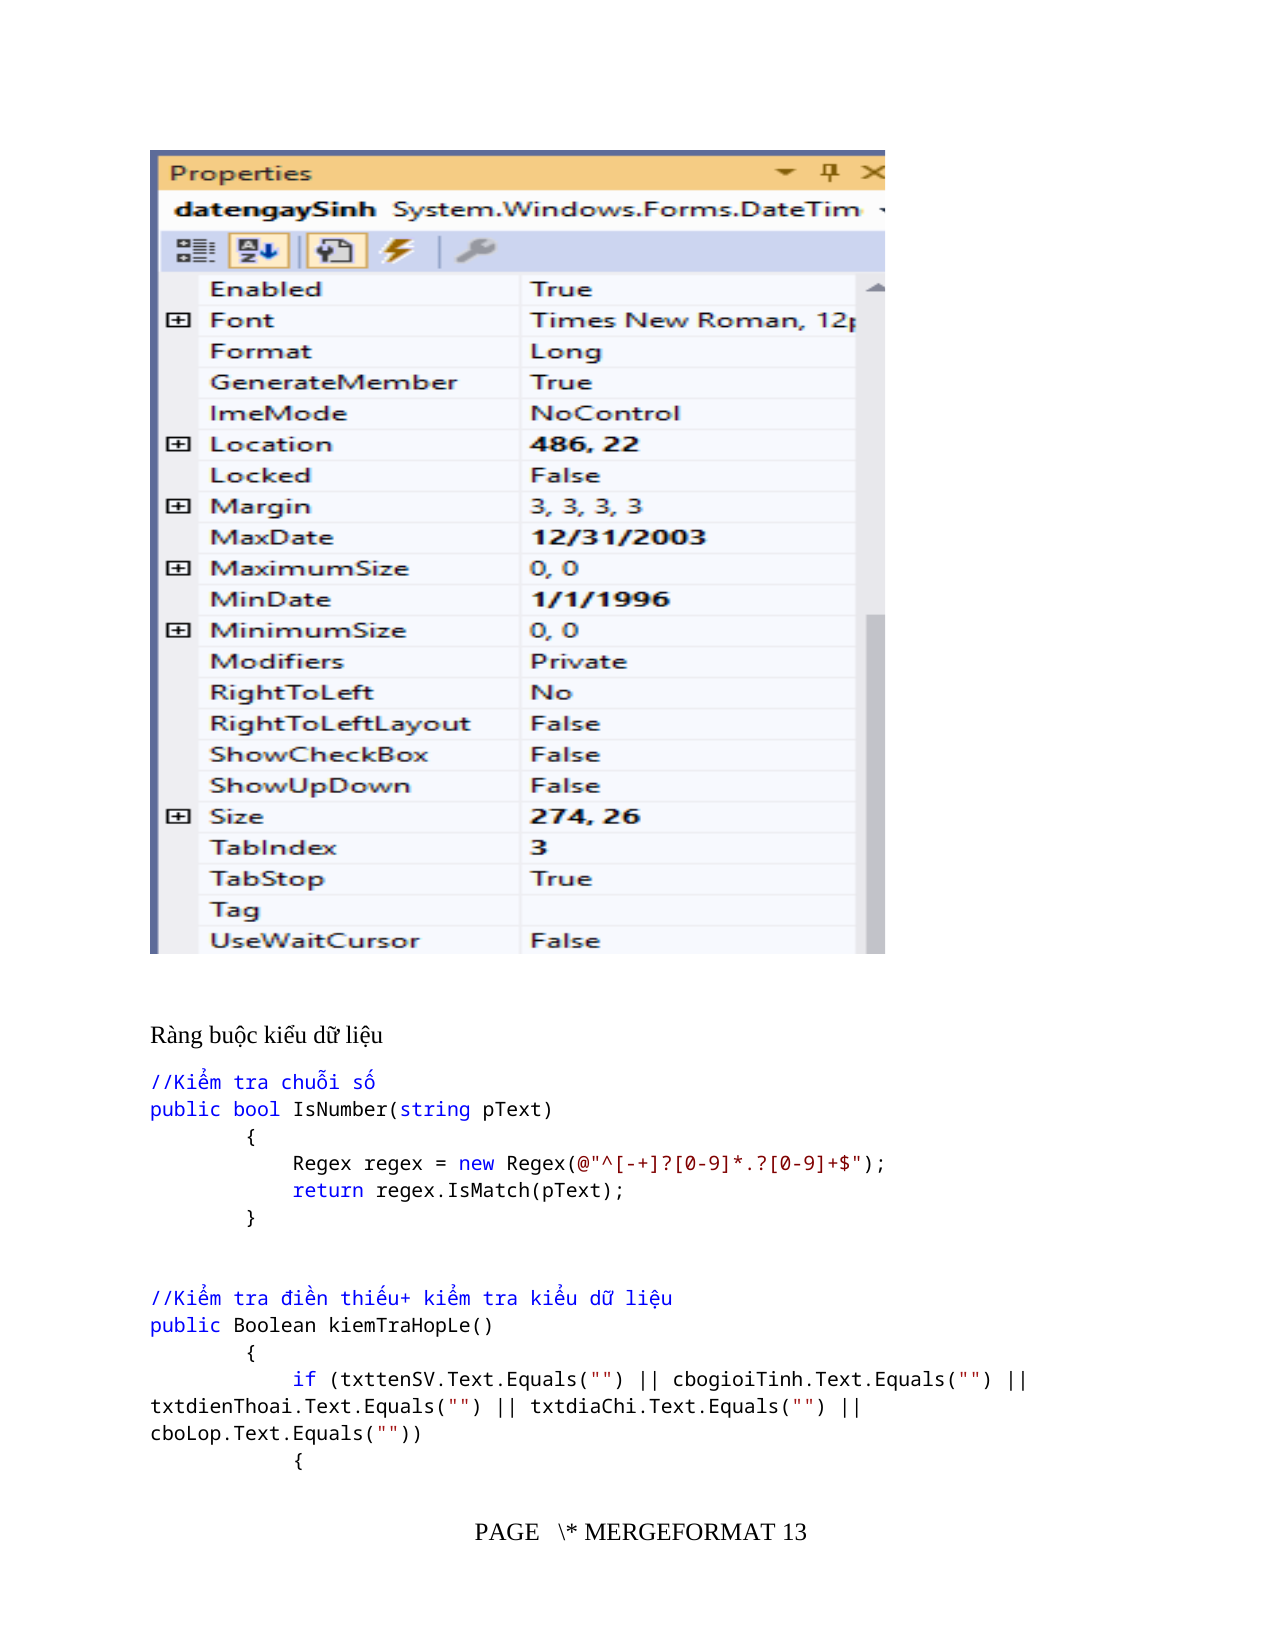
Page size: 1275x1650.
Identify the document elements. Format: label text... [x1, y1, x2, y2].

text Regex regex = new Regex(@"^[-+]?[0-9]*.?[0-9]+$"); [150, 1149, 1125, 1176]
picture [150, 150, 886, 954]
text public bool IsNumber(string pText) [150, 1095, 1125, 1122]
text if (txttenSV.Text.Equals("") || cbogioiTinh.Text.Equals("") || txtdienThoai.Text.Equals("") || txtdiaChi.Text.Equals("") || cboLop.Text.Equals("")) [150, 1365, 1125, 1446]
text { [150, 1122, 1125, 1149]
text return regex.IsMatch(pText); [150, 1176, 1125, 1203]
text { [150, 1338, 1125, 1365]
text //Kiểm tra chuỗi số [150, 1068, 1125, 1095]
text { [150, 1446, 1125, 1473]
text public Boolean kiemTraHopLe() [150, 1311, 1125, 1338]
text Ràng buộc kiểu dữ liệu [150, 1020, 1125, 1049]
text //Kiểm tra điền thiếu+ kiểm tra kiểu dữ liệu [150, 1284, 1125, 1311]
text } [150, 1203, 1125, 1230]
